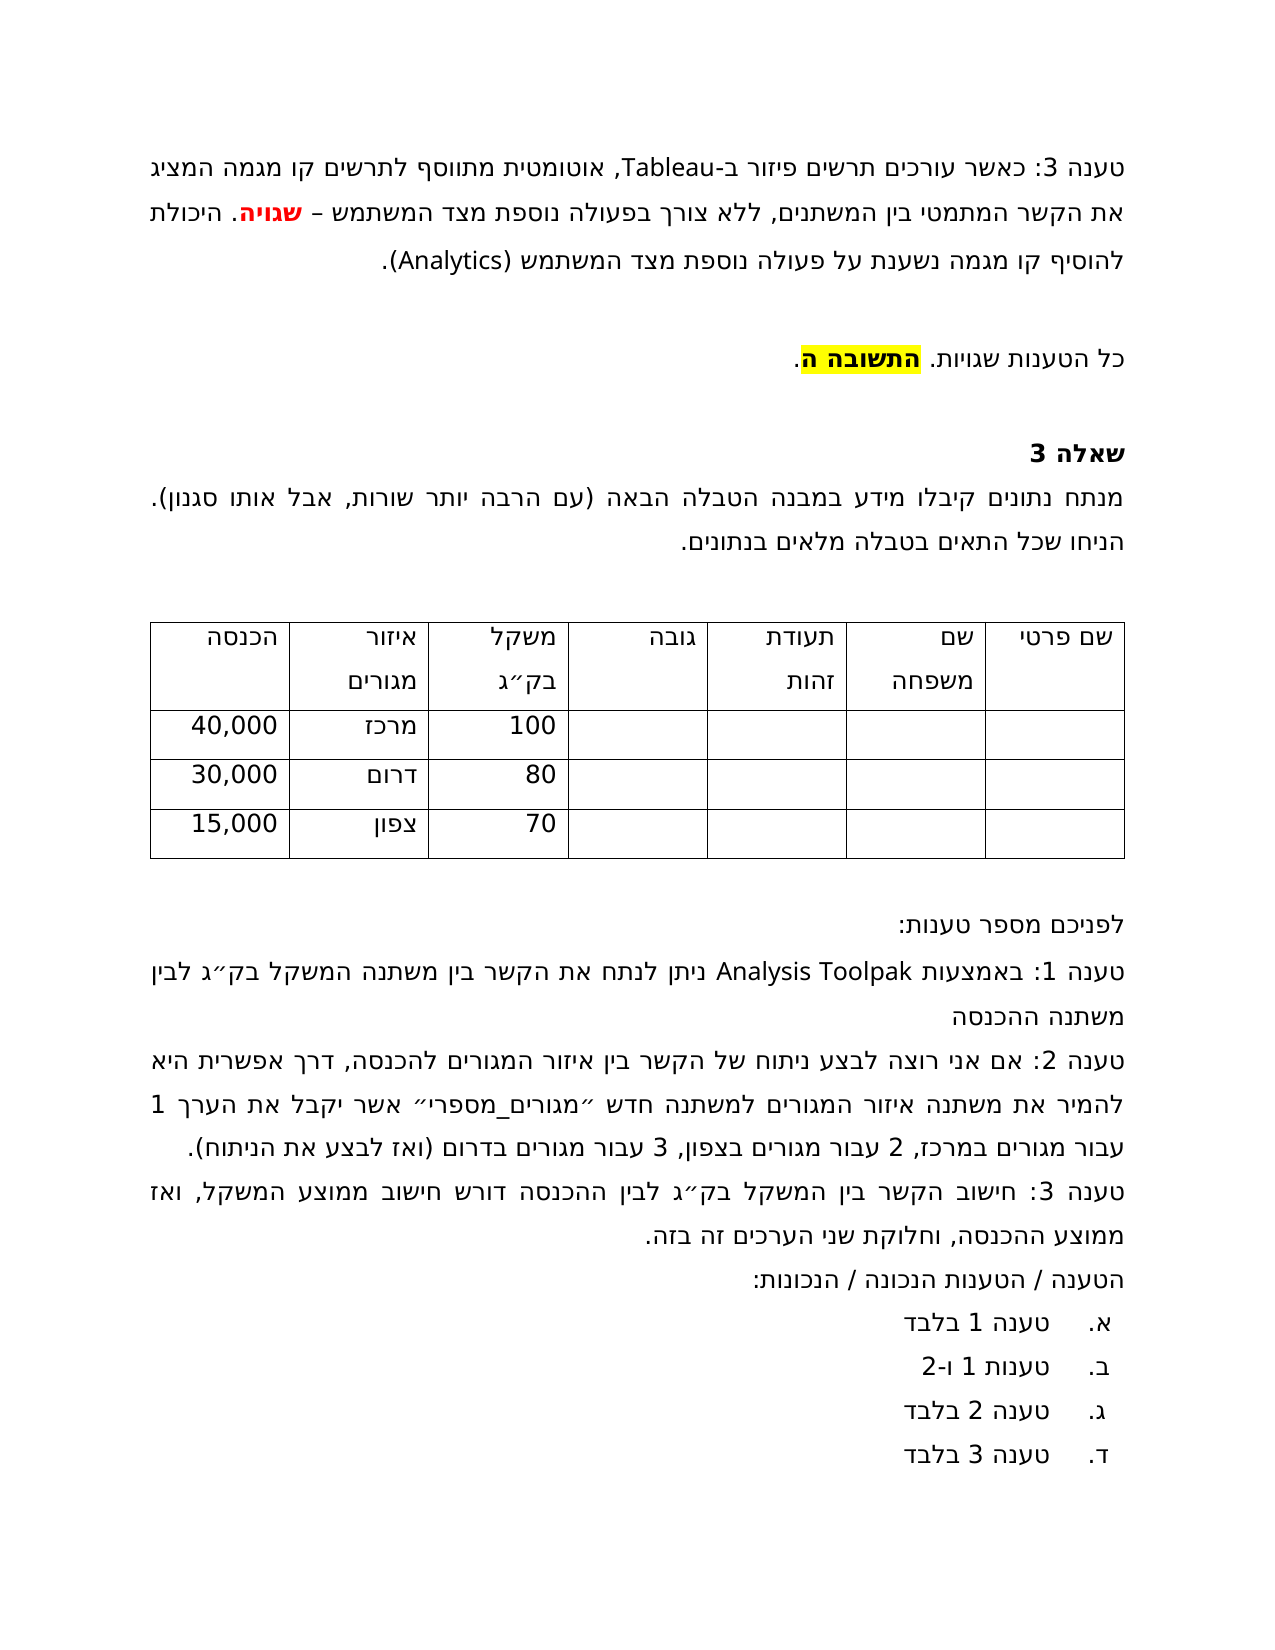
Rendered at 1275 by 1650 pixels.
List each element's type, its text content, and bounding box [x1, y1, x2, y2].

table_header גובה [569, 623, 707, 710]
text לפניכם מספר טענות: [150, 910, 1125, 939]
text כל הטענות שגויות. התשובה ה. [150, 344, 1125, 374]
table_cell צפון [290, 810, 428, 858]
table_cell [708, 760, 846, 808]
list טענה 1 בלבד [150, 1309, 1087, 1338]
table_header הכנסה [151, 623, 289, 710]
text טענה 1: באמצעות Analysis Toolpak ניתן לנתח את הקשר בין משתנה המשקל בק״ג לבין משתנה ההכנסה [150, 954, 1125, 1032]
table_header שם פרטי [986, 623, 1124, 710]
list טענות 1 ו-2 [150, 1352, 1087, 1382]
table_cell [569, 711, 707, 759]
table_header משקל בק״ג [429, 623, 568, 710]
table_header שם משפחה [847, 623, 985, 710]
table_cell [569, 810, 707, 858]
table_cell 40,000 [151, 711, 289, 759]
table_cell [847, 760, 985, 808]
table_cell [569, 760, 707, 808]
text טענה 3: כאשר עורכים תרשים פיזור ב-Tableau, אוטומטית מתווסף לתרשים קו מגמה המציג את הקשר המתמטי בין המשתנים, ללא צורך בפעולה נוספת מצד המשתמש – שגויה. היכולת להוסיף קו מגמה נשענת על פעולה נוספת מצד המשתמש (Analytics). [150, 150, 1125, 276]
table_cell [986, 760, 1124, 808]
list טענה 2 בלבד [150, 1396, 1087, 1425]
text טענה 3: חישוב הקשר בין המשקל בק״ג לבין ההכנסה דורש חישוב ממוצע המשקל, ואז ממוצע ההכנסה, וחלוקת שני הערכים זה בזה. [150, 1177, 1125, 1250]
table_cell מרכז [290, 711, 428, 759]
table_cell 30,000 [151, 760, 289, 808]
table_cell [986, 810, 1124, 858]
table_cell [847, 810, 985, 858]
table_cell דרום [290, 760, 428, 808]
table_cell [986, 711, 1124, 759]
text שאלה 3 [150, 439, 1125, 468]
table_cell [708, 711, 846, 759]
table_cell [708, 810, 846, 858]
table_header תעודת זהות [708, 623, 846, 710]
table_cell 100 [429, 711, 568, 759]
table_header איזור מגורים [290, 623, 428, 710]
table_cell 80 [429, 760, 568, 808]
list טענה 3 בלבד [150, 1440, 1087, 1469]
table_cell 70 [429, 810, 568, 858]
table_cell 15,000 [151, 810, 289, 858]
text הטענה / הטענות הנכונה / הנכונות: [150, 1265, 1125, 1294]
table_cell [847, 711, 985, 759]
text מנתח נתונים קיבלו מידע במבנה הטבלה הבאה (עם הרבה יותר שורות, אבל אותו סגנון). הניחו שכל התאים בטבלה מלאים בנתונים. [150, 483, 1125, 556]
